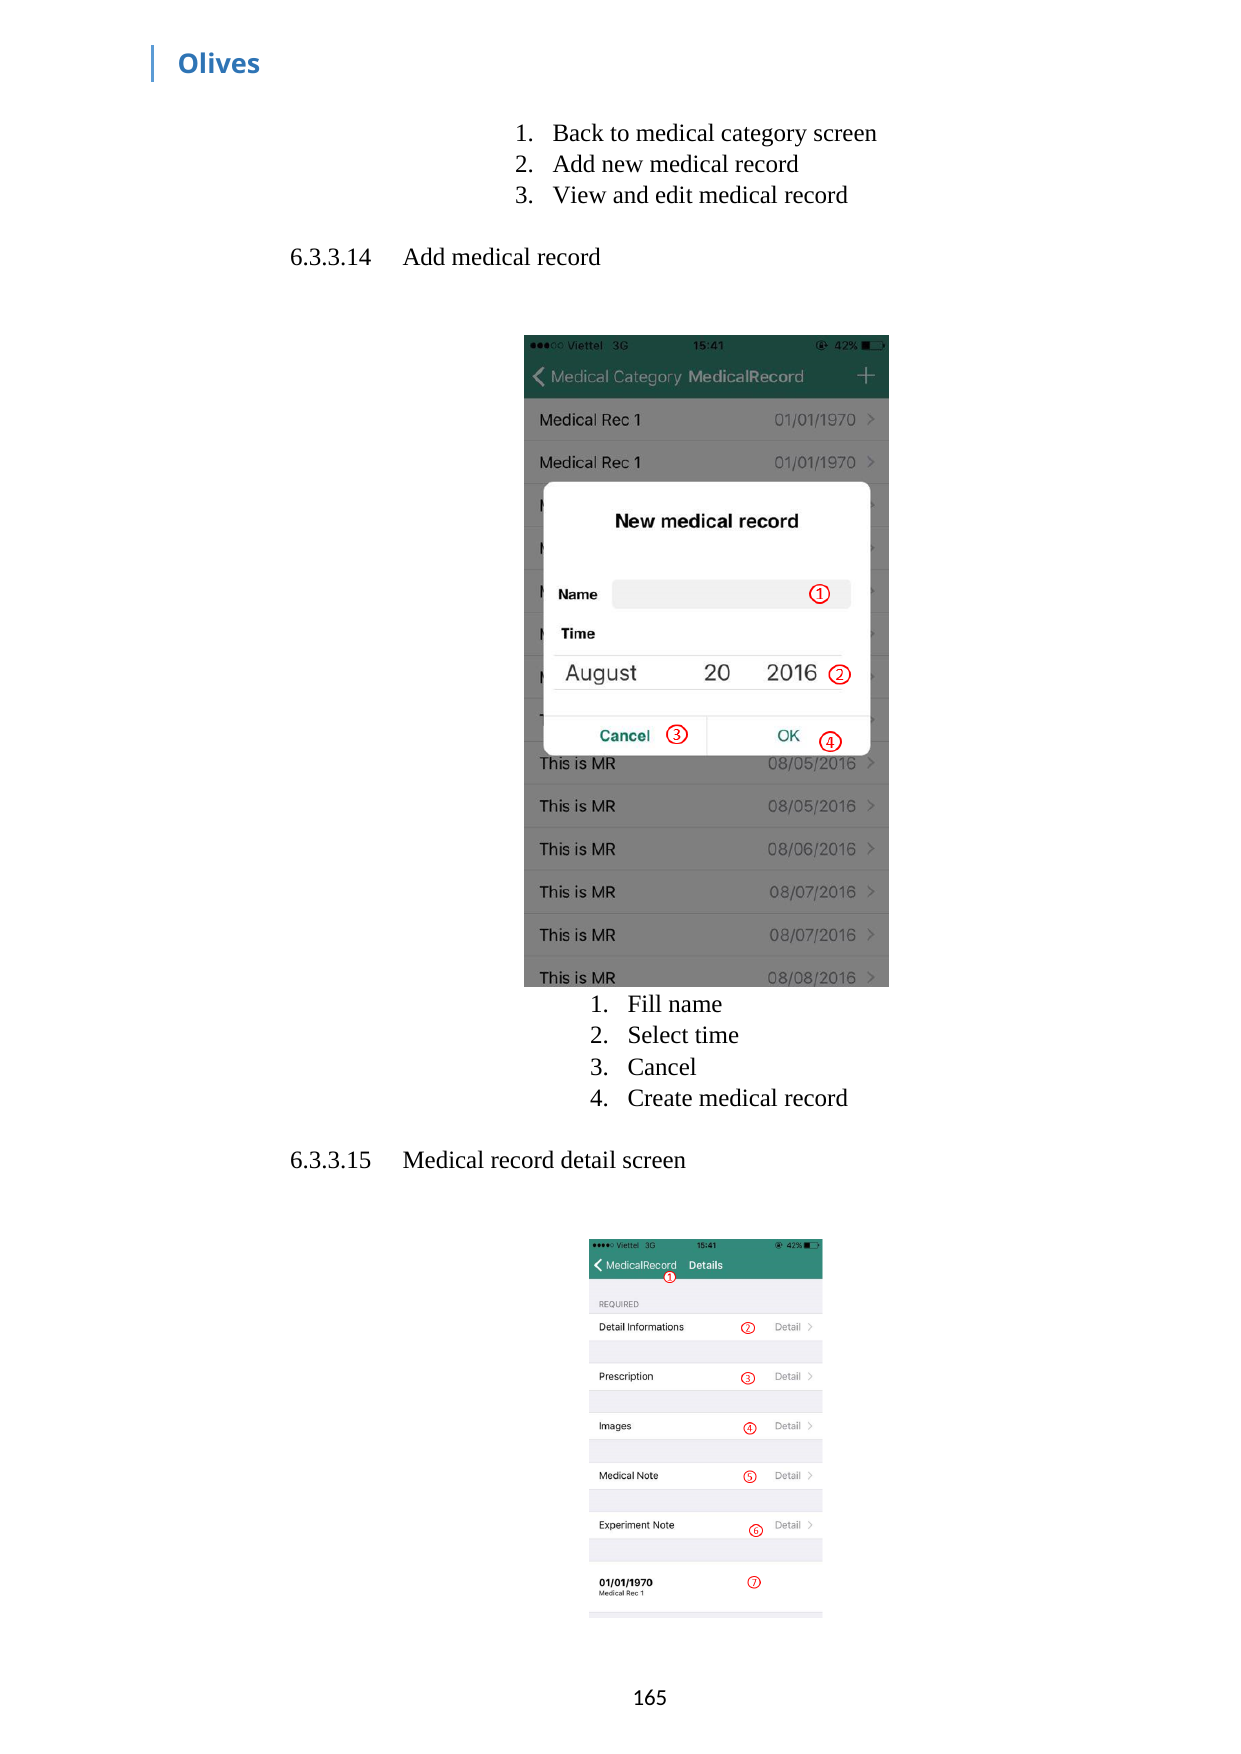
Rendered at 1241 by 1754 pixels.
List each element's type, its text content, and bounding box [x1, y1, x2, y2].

list View and edit medical record [515, 180, 1122, 209]
list Add medical record [290, 242, 1122, 271]
picture [522, 335, 889, 988]
list Fill name [590, 989, 1122, 1018]
list Add new medical record [515, 149, 1122, 178]
list Select time [590, 1021, 1122, 1049]
list Create medical record [590, 1083, 1122, 1111]
picture [587, 1237, 825, 1618]
list Cancel [590, 1052, 1122, 1080]
list Medical record detail screen [290, 1145, 1122, 1173]
list Back to medical category screen [515, 118, 1122, 147]
